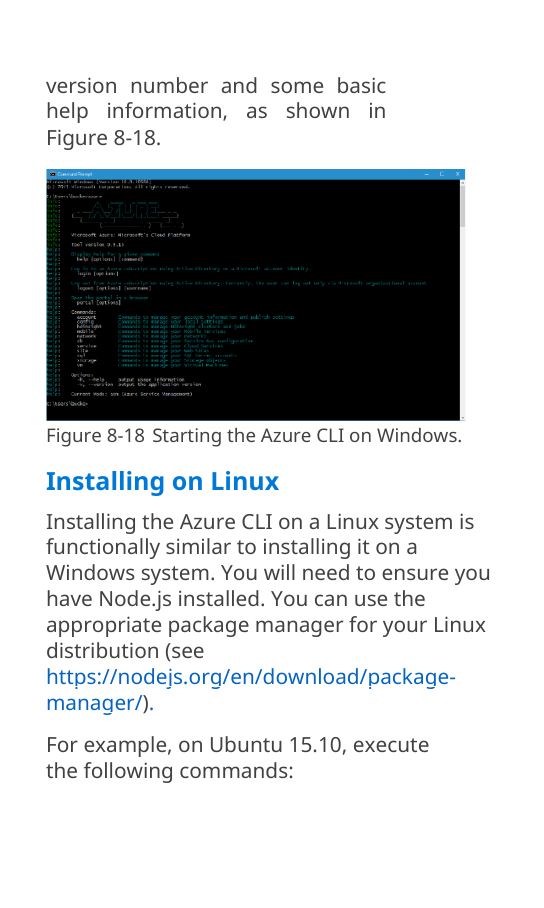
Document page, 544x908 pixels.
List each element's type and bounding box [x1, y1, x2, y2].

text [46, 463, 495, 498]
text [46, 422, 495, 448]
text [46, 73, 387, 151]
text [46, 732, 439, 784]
picture [46, 169, 466, 421]
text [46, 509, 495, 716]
